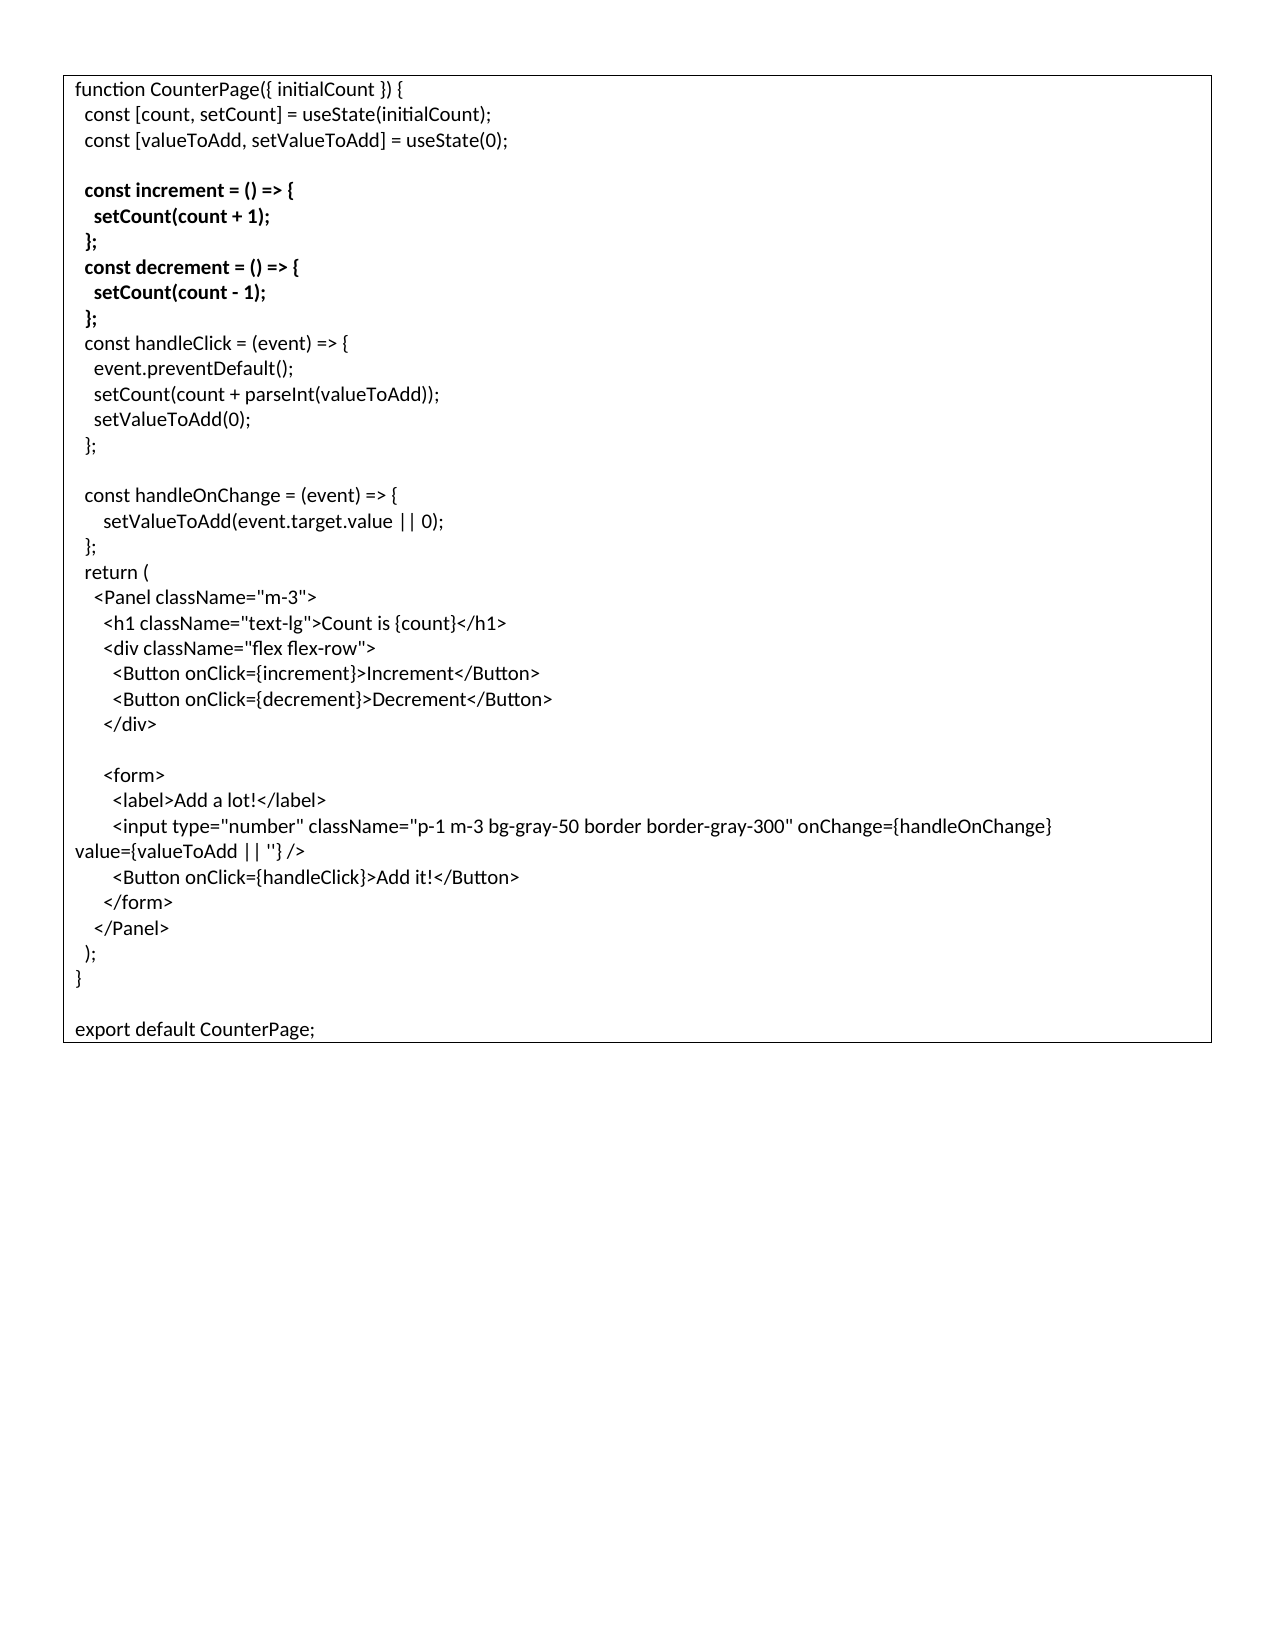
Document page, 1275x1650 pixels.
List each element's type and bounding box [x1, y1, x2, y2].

table_header [64, 76, 1211, 1042]
